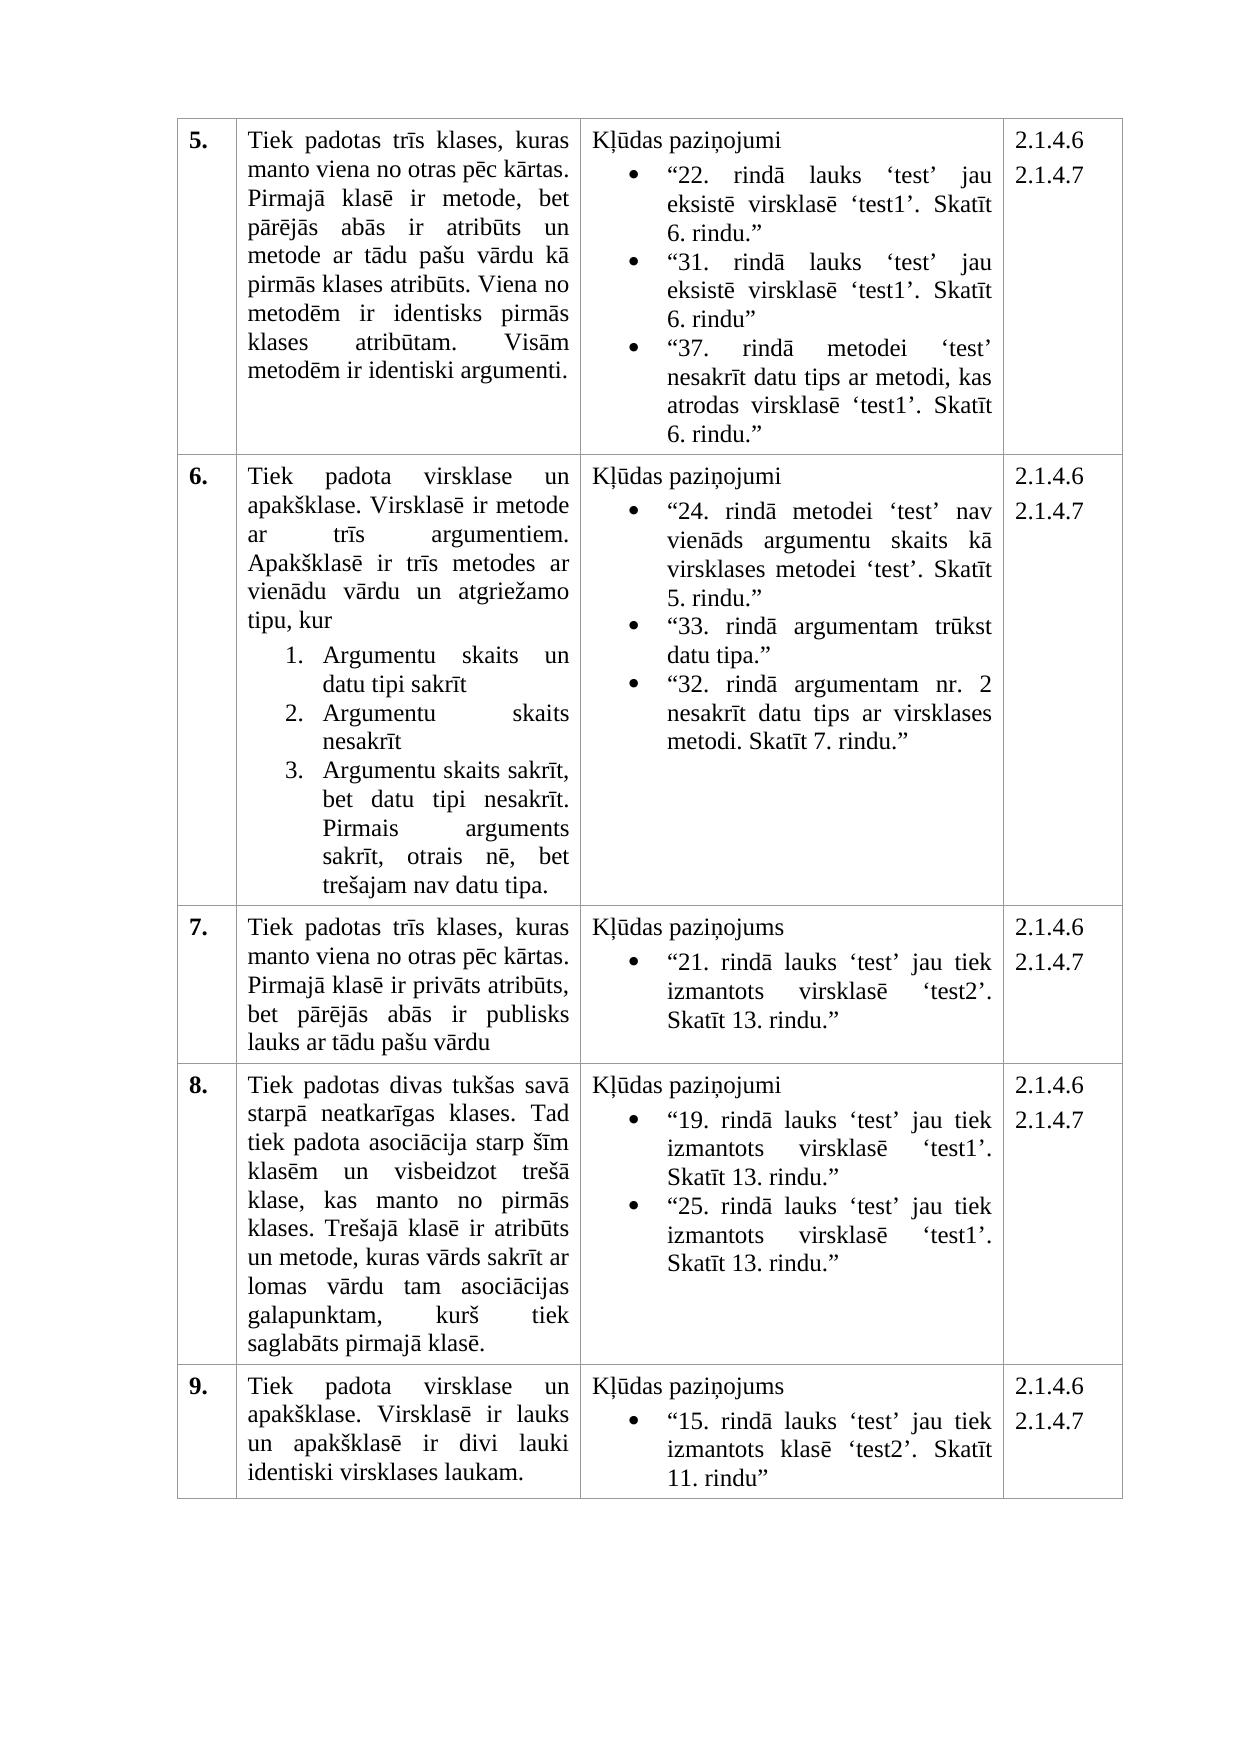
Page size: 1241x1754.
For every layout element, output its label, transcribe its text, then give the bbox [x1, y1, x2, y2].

table_cell 9. [178, 1365, 236, 1498]
table_cell Tiek padotas divas tukšas savā starpā neatkarīgas klases. Tad tiek padota asociācija starp šīm klasēm un visbeidzot trešā klase, kas manto no pirmās klases. Trešajā klasē ir atribūts un metode, kuras vārds sakrīt ar lomas vārdu tam asociācijas galapunktam, kurš tiek saglabāts pirmajā klasē. [237, 1064, 580, 1363]
table_cell 2.1.4.6 2.1.4.7 [1004, 906, 1122, 1062]
table_cell 2.1.4.6 2.1.4.7 [1004, 119, 1122, 454]
table_cell Kļūdas paziņojumi “24. rindā metodei ‘test’ nav vienāds argumentu skaits kā virsklases metodei ‘test’. Skatīt 5. rindu.” “33. rindā argumentam trūkst datu tipa.” “32. rindā argumentam nr. 2 nesakrīt datu tips ar virsklases metodi. Skatīt 7. rindu.” [581, 455, 1003, 905]
table_cell Kļūdas paziņojums “21. rindā lauks ‘test’ jau tiek izmantots virsklasē ‘test2’. Skatīt 13. rindu.” [581, 906, 1003, 1062]
table_cell 2.1.4.6 2.1.4.7 [1004, 1365, 1122, 1498]
table_cell 8. [178, 1064, 236, 1363]
table_cell Tiek padotas trīs klases, kuras manto viena no otras pēc kārtas. Pirmajā klasē ir privāts atribūts, bet pārējās abās ir publisks lauks ar tādu pašu vārdu [237, 906, 580, 1062]
table_cell Tiek padota virsklase un apakšklase. Virsklasē ir lauks un apakšklasē ir divi lauki identiski virsklases laukam. [237, 1365, 580, 1498]
table_cell Tiek padotas trīs klases, kuras manto viena no otras pēc kārtas. Pirmajā klasē ir metode, bet pārējās abās ir atribūts un metode ar tādu pašu vārdu kā pirmās klases atribūts. Viena no metodēm ir identisks pirmās klases atribūtam. Visām metodēm ir identiski argumenti. [237, 119, 580, 454]
table_cell Kļūdas paziņojums “15. rindā lauks ‘test’ jau tiek izmantots klasē ‘test2’. Skatīt 11. rindu” [581, 1365, 1003, 1498]
table_cell Kļūdas paziņojumi “19. rindā lauks ‘test’ jau tiek izmantots virsklasē ‘test1’. Skatīt 13. rindu.” “25. rindā lauks ‘test’ jau tiek izmantots virsklasē ‘test1’. Skatīt 13. rindu.” [581, 1064, 1003, 1363]
table_cell 5. [178, 119, 236, 454]
table_cell 6. [178, 455, 236, 905]
table_cell 2.1.4.6 2.1.4.7 [1004, 455, 1122, 905]
table_cell Tiek padota virsklase un apakšklase. Virsklasē ir metode ar trīs argumentiem. Apakšklasē ir trīs metodes ar vienādu vārdu un atgriežamo tipu, kur Argumentu skaits un datu tipi sakrīt Argumentu skaits nesakrīt Argumentu skaits sakrīt, bet datu tipi nesakrīt. Pirmais arguments sakrīt, otrais nē, bet trešajam nav datu tipa. [237, 455, 580, 905]
table_cell Kļūdas paziņojumi “22. rindā lauks ‘test’ jau eksistē virsklasē ‘test1’. Skatīt 6. rindu.” “31. rindā lauks ‘test’ jau eksistē virsklasē ‘test1’. Skatīt 6. rindu” “37. rindā metodei ‘test’ nesakrīt datu tips ar metodi, kas atrodas virsklasē ‘test1’. Skatīt 6. rindu.” [581, 119, 1003, 454]
table_cell 7. [178, 906, 236, 1062]
table_cell 2.1.4.6 2.1.4.7 [1004, 1064, 1122, 1363]
